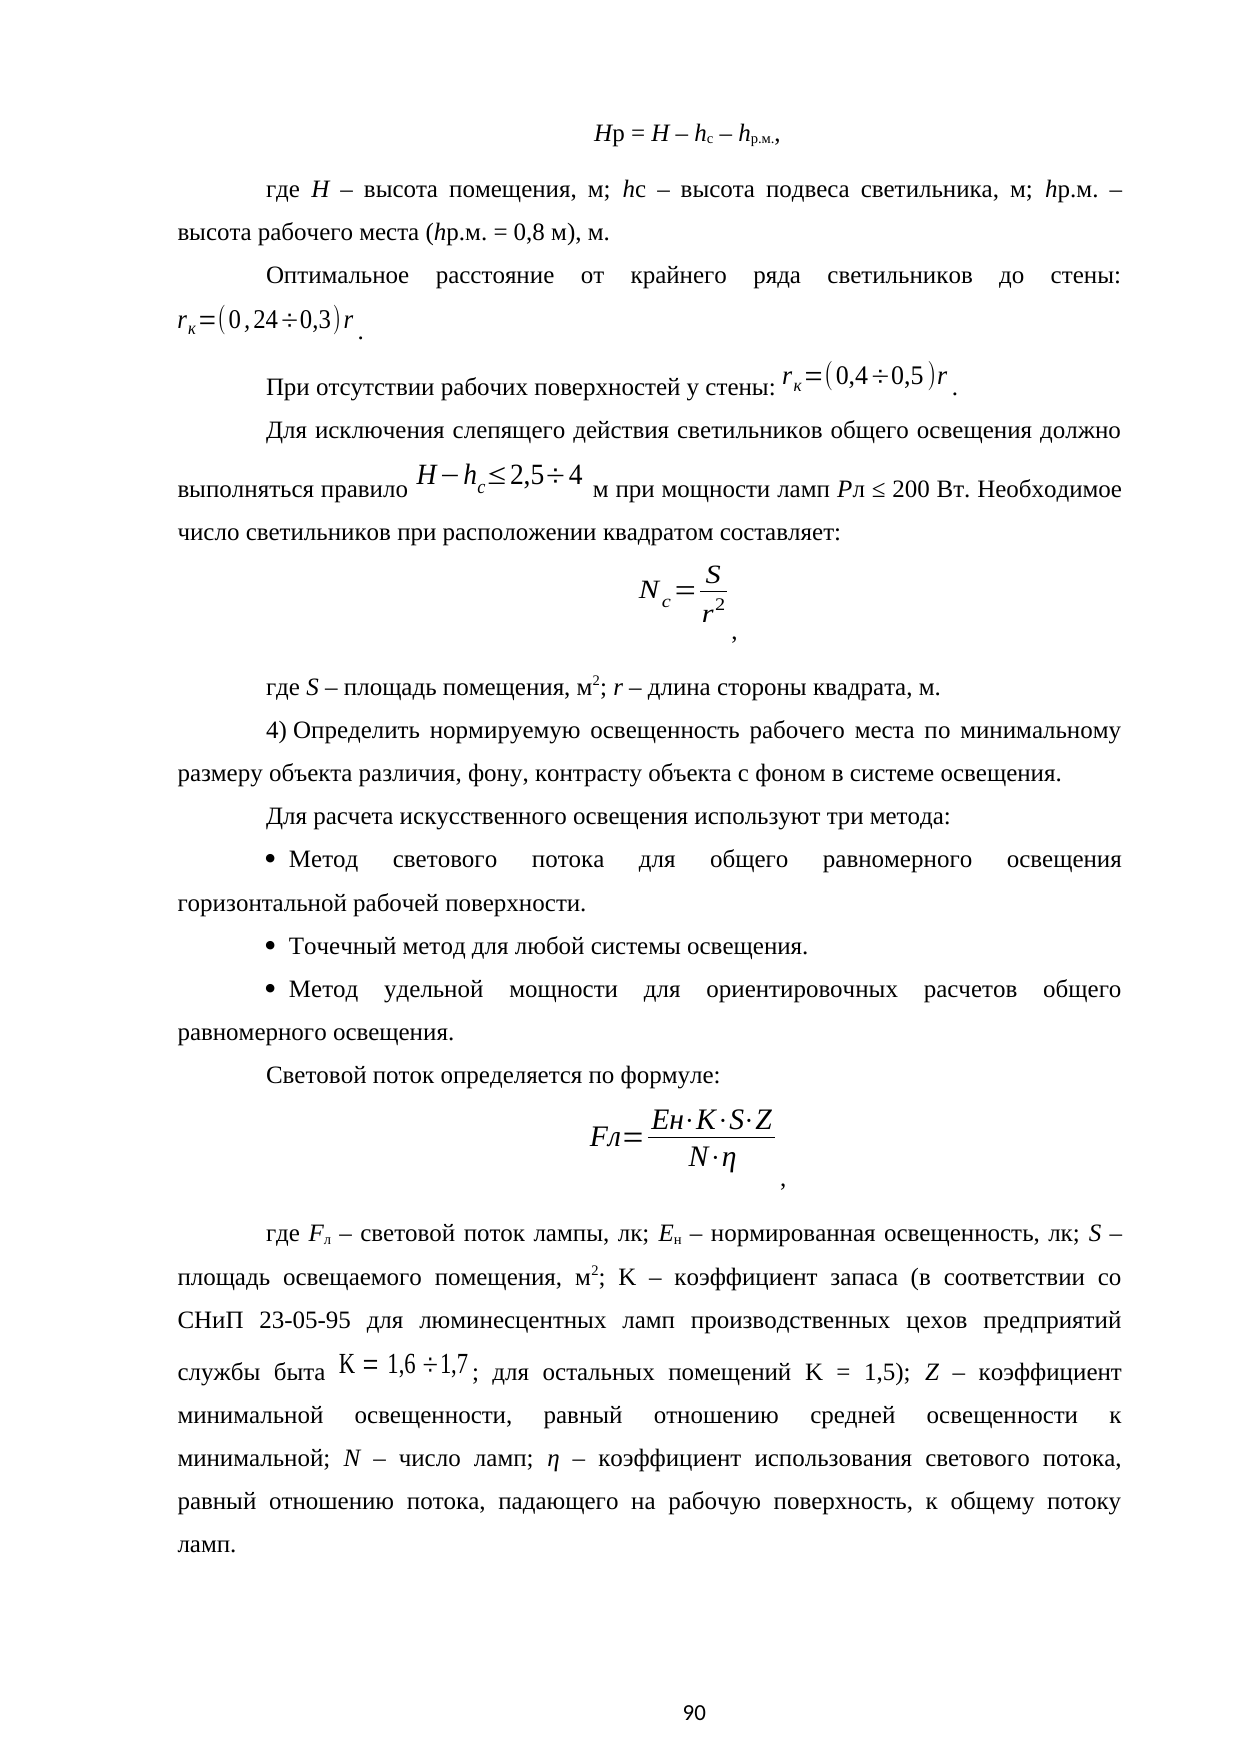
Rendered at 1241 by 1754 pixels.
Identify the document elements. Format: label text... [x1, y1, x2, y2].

list Метод удельной мощности для ориентировочных расчетов общего равномерного освещения. [177, 974, 1122, 1046]
text где H – высота помещения, м; hc – высота подвеса светильника, м; hр.м. – высота рабочего места (hр.м. = ), м. [177, 174, 1122, 246]
text где Fл – световой поток лампы, лк; Ен – нормированная освещенность, лк; S – площадь освещаемого помещения, м2; K – коэффициент запаса (в соответствии со СНиП 23-05-95 для люминесцентных ламп производственных цехов предприятий службы быта ; для остальных помещений K = 1,5); Z – коэффициент минимальной освещенности, равный отношению средней освещенности к минимальной; N – число ламп; η – коэффициент использования светового потока, равный отношению потока, падающего на рабочую поверхность, к общему потоку ламп. [177, 1218, 1122, 1558]
text Световой поток определяется по формуле: [177, 1060, 1122, 1089]
text Для расчета искусственного освещения используют три метода: [177, 801, 1122, 830]
list Определить нормируемую освещенность рабочего места по минимальному размеру объекта различия, фону, контрасту объекта с фоном в системе освещения. [177, 715, 1122, 787]
list Метод светового потока для общего равномерного освещения горизонтальной рабочей поверхности. [177, 844, 1122, 916]
text Оптимальное расстояние от крайнего ряда светильников до стены: . [177, 260, 1122, 345]
text , [177, 1103, 1122, 1192]
text При отсутствии рабочих поверхностей у стены: . [177, 359, 1122, 401]
text , [177, 561, 1122, 645]
text Hp = H – hc – hр.м., [177, 118, 1122, 147]
list Точечный метод для любой системы освещения. [177, 931, 1122, 959]
text Для исключения слепящего действия светильников общего освещения должно выполняться правило м при мощности ламп Pл ≤ 200 Вт. Необходимое число светильников при расположении квадратом составляет: [177, 415, 1122, 546]
text где S – площадь помещения, м2; r – длина стороны квадрата, м. [177, 672, 1122, 701]
